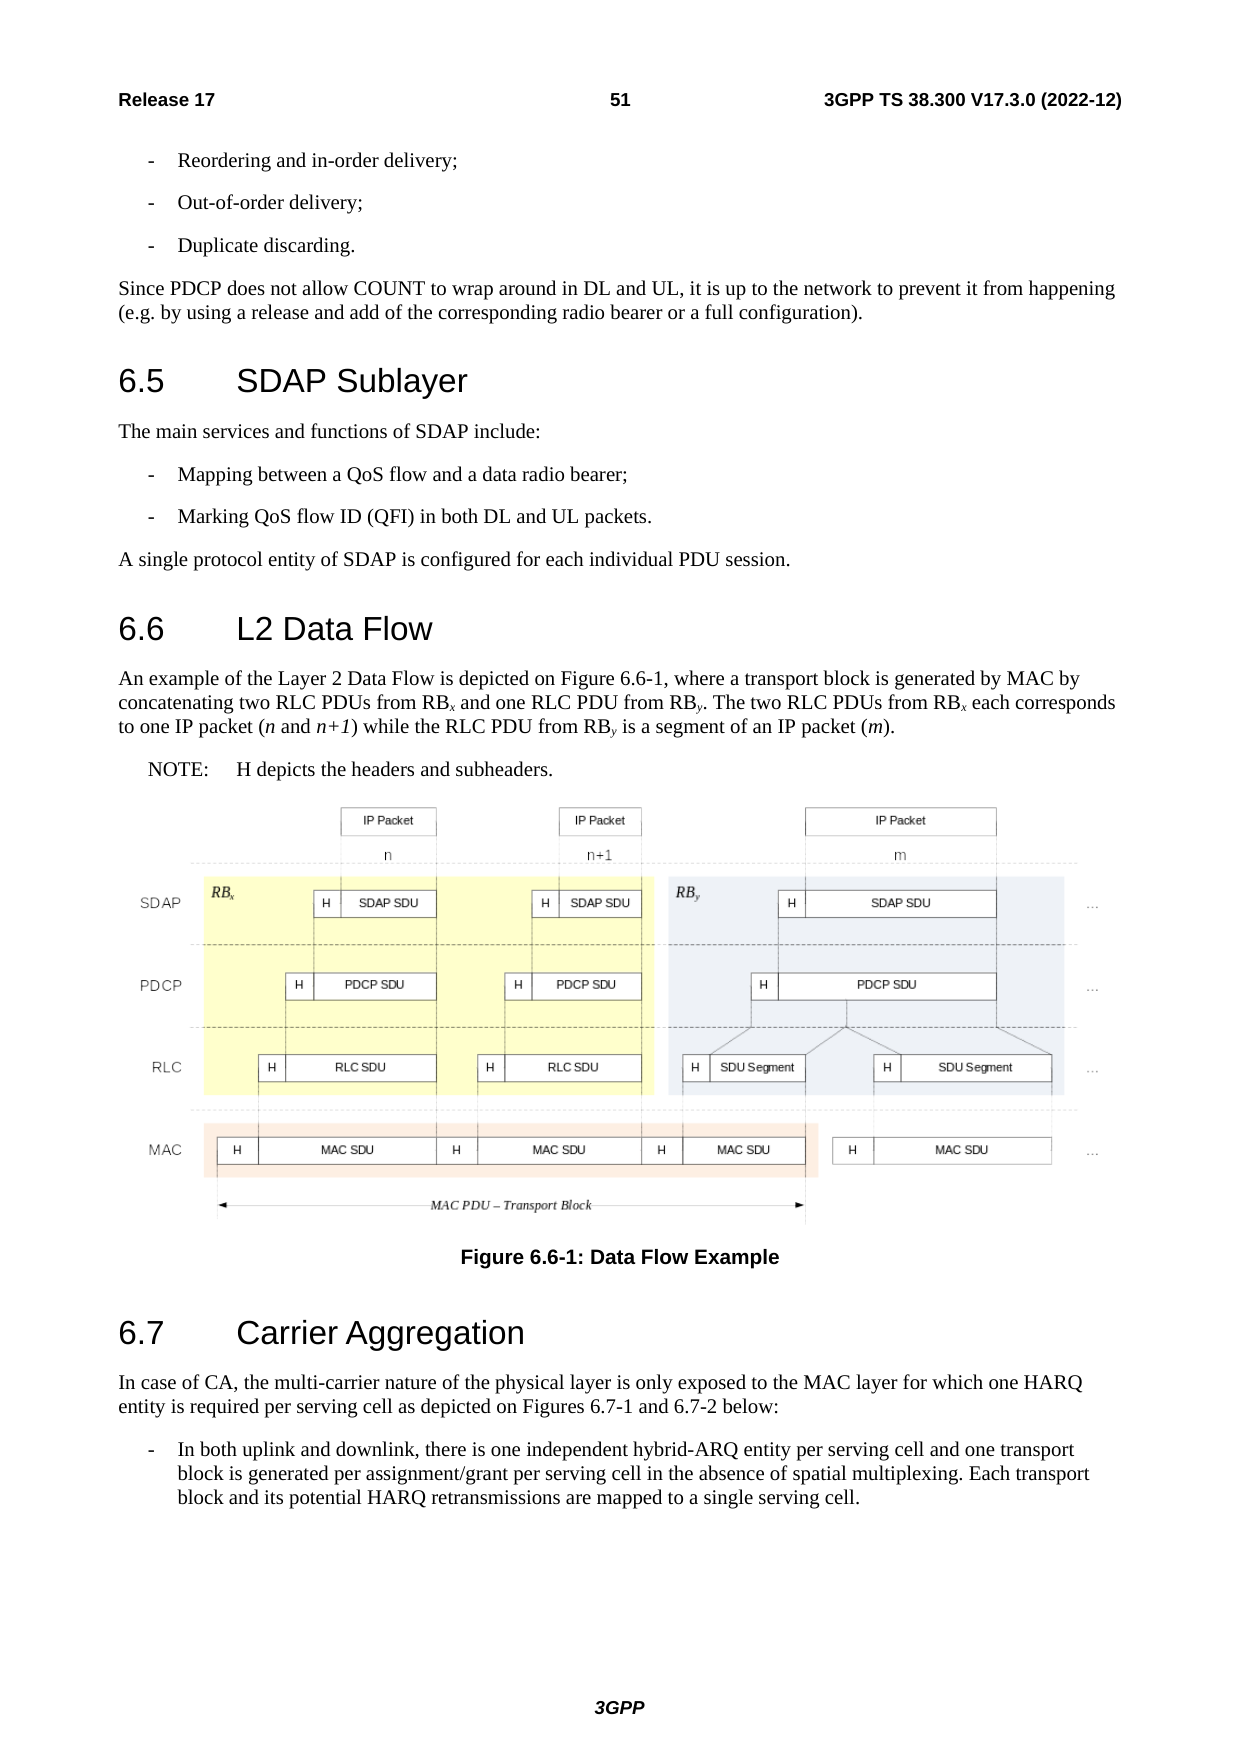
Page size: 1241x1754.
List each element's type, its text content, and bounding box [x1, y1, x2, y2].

text - Duplicate discarding. [148, 233, 1122, 257]
text A single protocol entity of SDAP is configured for each individual PDU session. [118, 547, 1122, 571]
text NOTE: H depicts the headers and subheaders. [148, 757, 1122, 781]
text Since PDCP does not allow COUNT to wrap around in DL and UL, it is up to the network to prevent it from happening (e.g. by using a release and add of the corresponding radio bearer or a full configuration). [118, 276, 1122, 324]
text Figure 6.6-1: Data Flow Example [118, 1245, 1122, 1269]
text An example of the Layer 2 Data Flow is depicted on Figure 6.6-1, where a transport block is generated by MAC by concatenating two RLC PDUs from RBx and one RLC PDU from RBy. The two RLC PDUs from RBx each corresponds to one IP packet (n and n+1) while the RLC PDU from RBy is a segment of an IP packet (m). [118, 666, 1122, 738]
subtitle 6.7 Carrier Aggregation [118, 1313, 1122, 1351]
text The main services and functions of SDAP include: [118, 419, 1122, 443]
subtitle 6.5 SDAP Sublayer [118, 362, 1122, 400]
text - Out-of-order delivery; [148, 190, 1122, 214]
subtitle 6.6 L2 Data Flow [118, 609, 1122, 647]
text - Mapping between a QoS flow and a data radio bearer; [148, 462, 1122, 486]
text In case of CA, the multi-carrier nature of the physical layer is only exposed to the MAC layer for which one HARQ entity is required per serving cell as depicted on Figures 6.7-1 and 6.7-2 below: [118, 1370, 1122, 1418]
text - Marking QoS flow ID (QFI) in both DL and UL packets. [148, 504, 1122, 528]
text - Reordering and in-order delivery; [148, 147, 1122, 172]
text - In both uplink and downlink, there is one independent hybrid-ARQ entity per serving cell and one transport block is generated per assignment/grant per serving cell in the absence of spatial multiplexing. Each transport block and its potential HARQ retransmissions are mapped to a single serving cell. [148, 1437, 1122, 1509]
